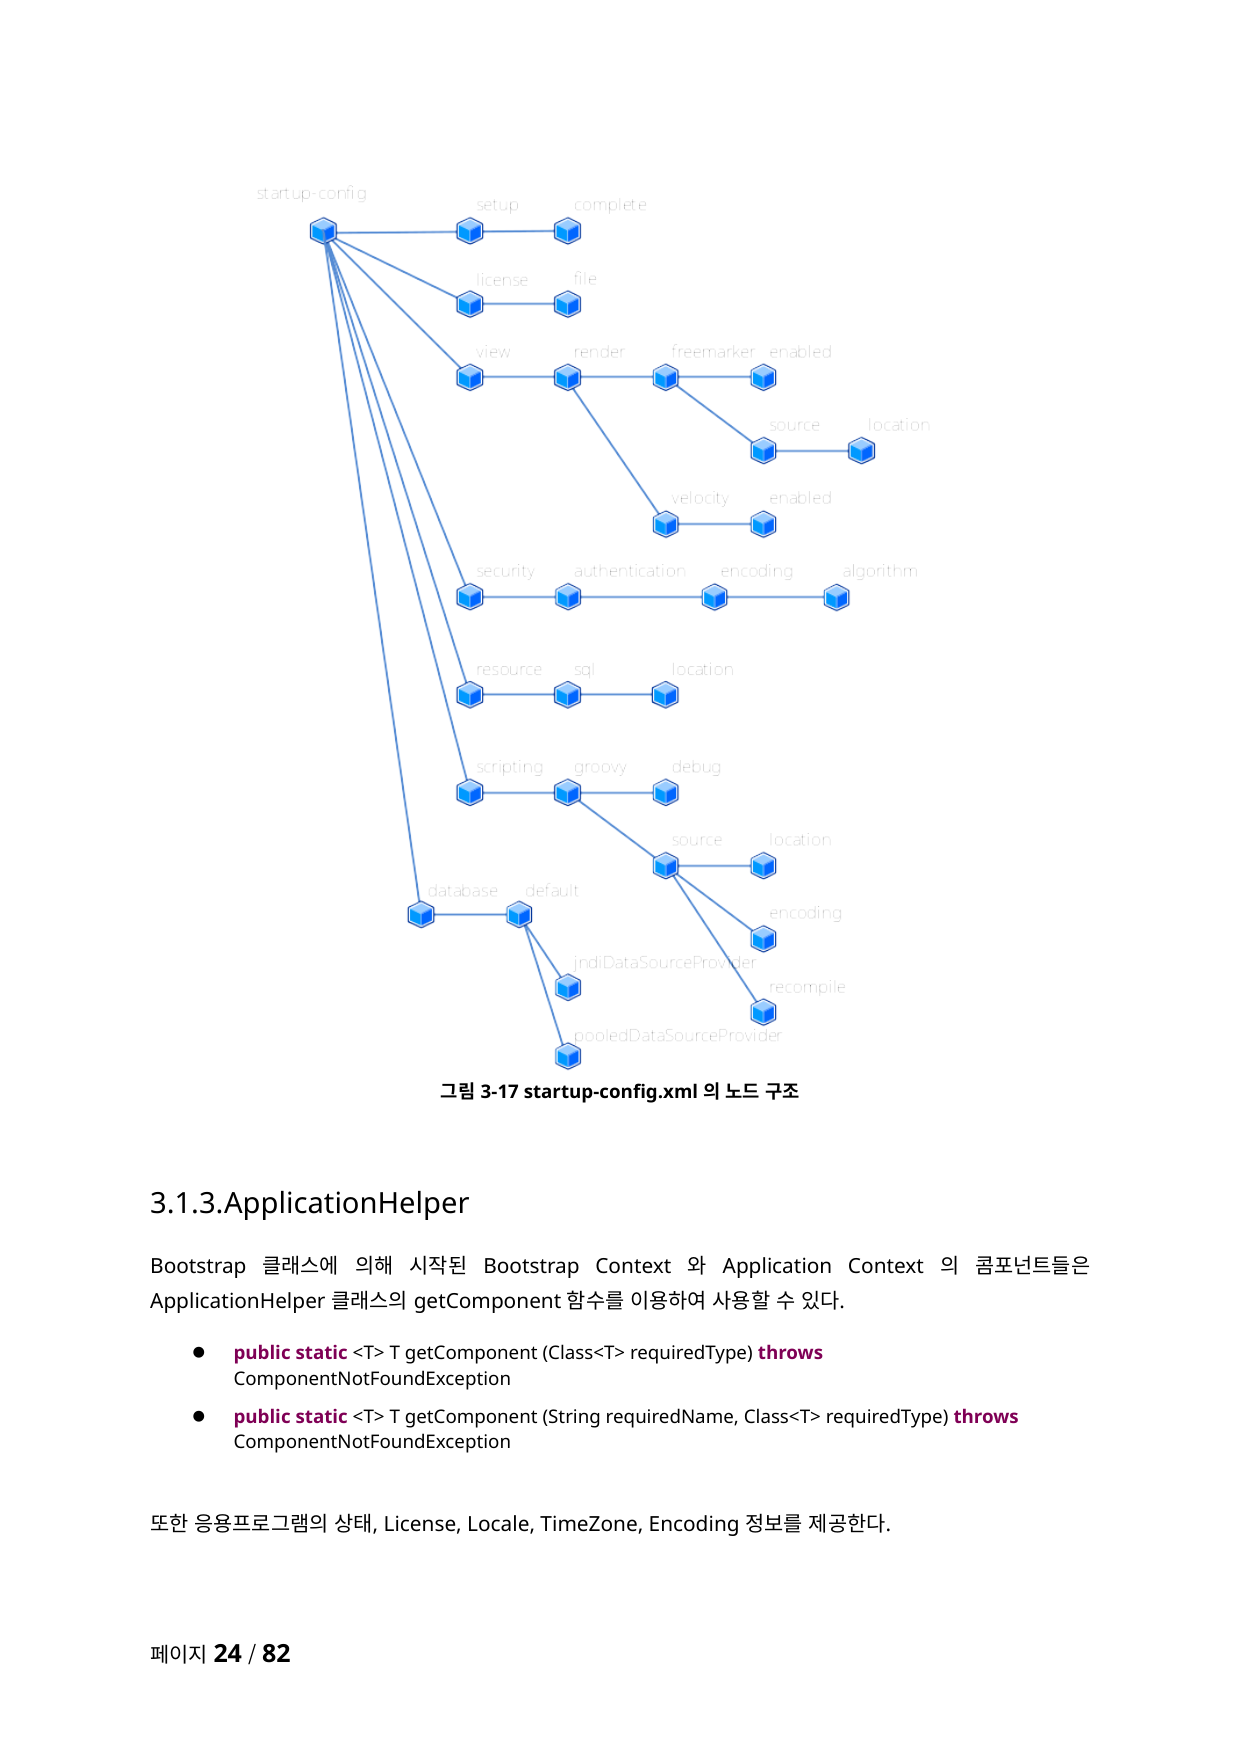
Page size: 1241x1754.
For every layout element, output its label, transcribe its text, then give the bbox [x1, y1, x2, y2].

list public static <T> T getComponent (Class<T> requiredType) throws ComponentNotFoundException [192, 1339, 1090, 1391]
text Bootstrap 클래스에 의해 시작된 Bootstrap Context 와 Application Context 의 콤포넌트들은 ApplicationHelper 클래스의 getComponent 함수를 이용하여 사용할 수 있다. [150, 1249, 1090, 1314]
text 또한 응용프로그램의 상태, License, Locale, TimeZone, Encoding 정보를 제공한다. [150, 1508, 1090, 1538]
list public static <T> T getComponent (String requiredName, Class<T> requiredType) throws ComponentNotFoundException [192, 1403, 1090, 1454]
subtitle ApplicationHelper [150, 1183, 1090, 1222]
